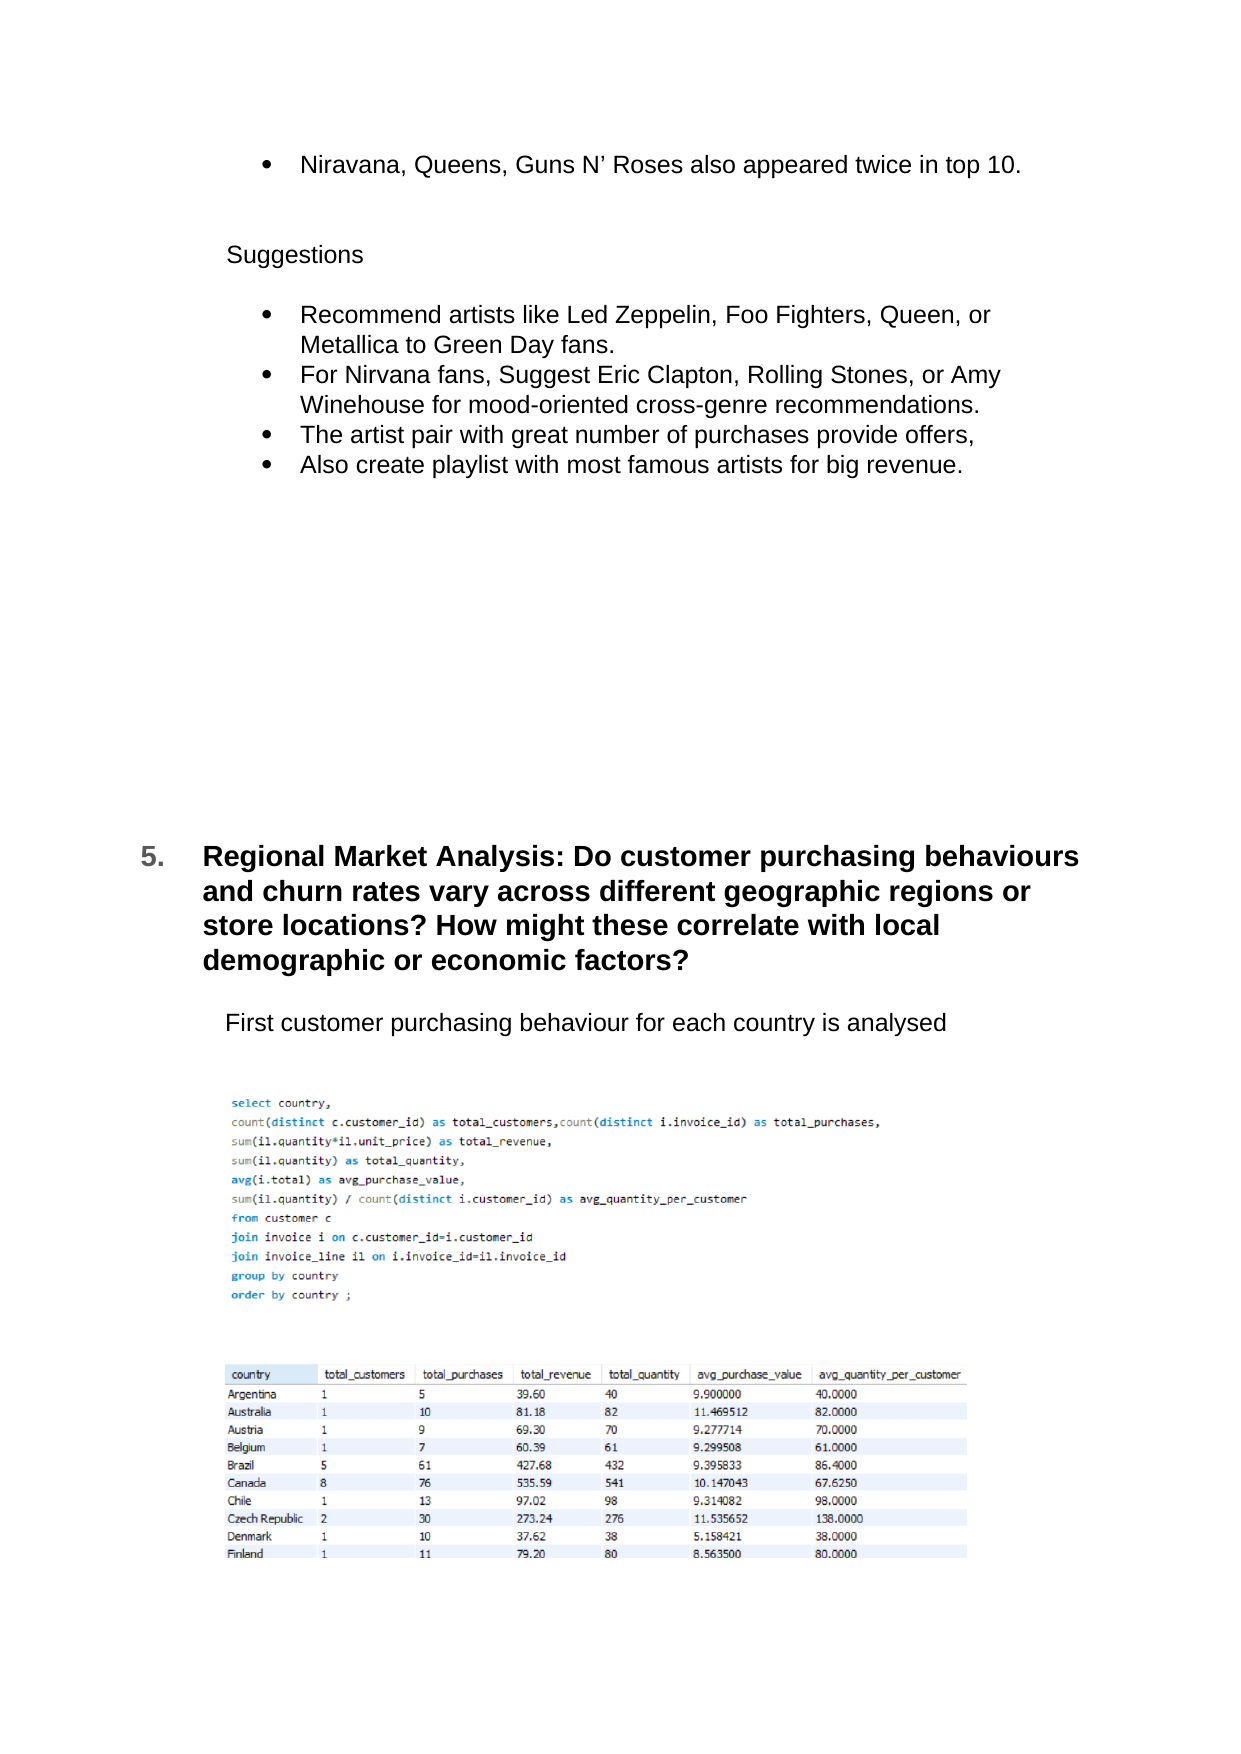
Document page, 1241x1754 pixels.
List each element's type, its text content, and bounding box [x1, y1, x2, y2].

list For Nirvana fans, Suggest Eric Clapton, Rolling Stones, or Amy Winehouse for mood-oriented cross-genre recommendations. [262, 360, 1090, 419]
list The artist pair with great number of purchases provide offers, [262, 420, 1090, 449]
text Suggestions [150, 240, 1090, 269]
list Also create playlist with most famous artists for big revenue. [262, 450, 1090, 479]
list Regional Market Analysis: Do customer purchasing behaviours and churn rates vary across different geographic regions or store locations? How might these correlate with local demographic or economic factors? [165, 839, 1090, 977]
list Recommend artists like Led Zeppelin, Foo Fighters, Queen, or Metallica to Green Day fans. [262, 300, 1090, 359]
text First customer purchasing behaviour for each country is analysed [225, 1008, 1090, 1037]
picture [225, 1097, 883, 1304]
list Niravana, Queens, Guns N’ Roses also appeared twice in top 10. [262, 150, 1090, 179]
picture [225, 1364, 967, 1558]
